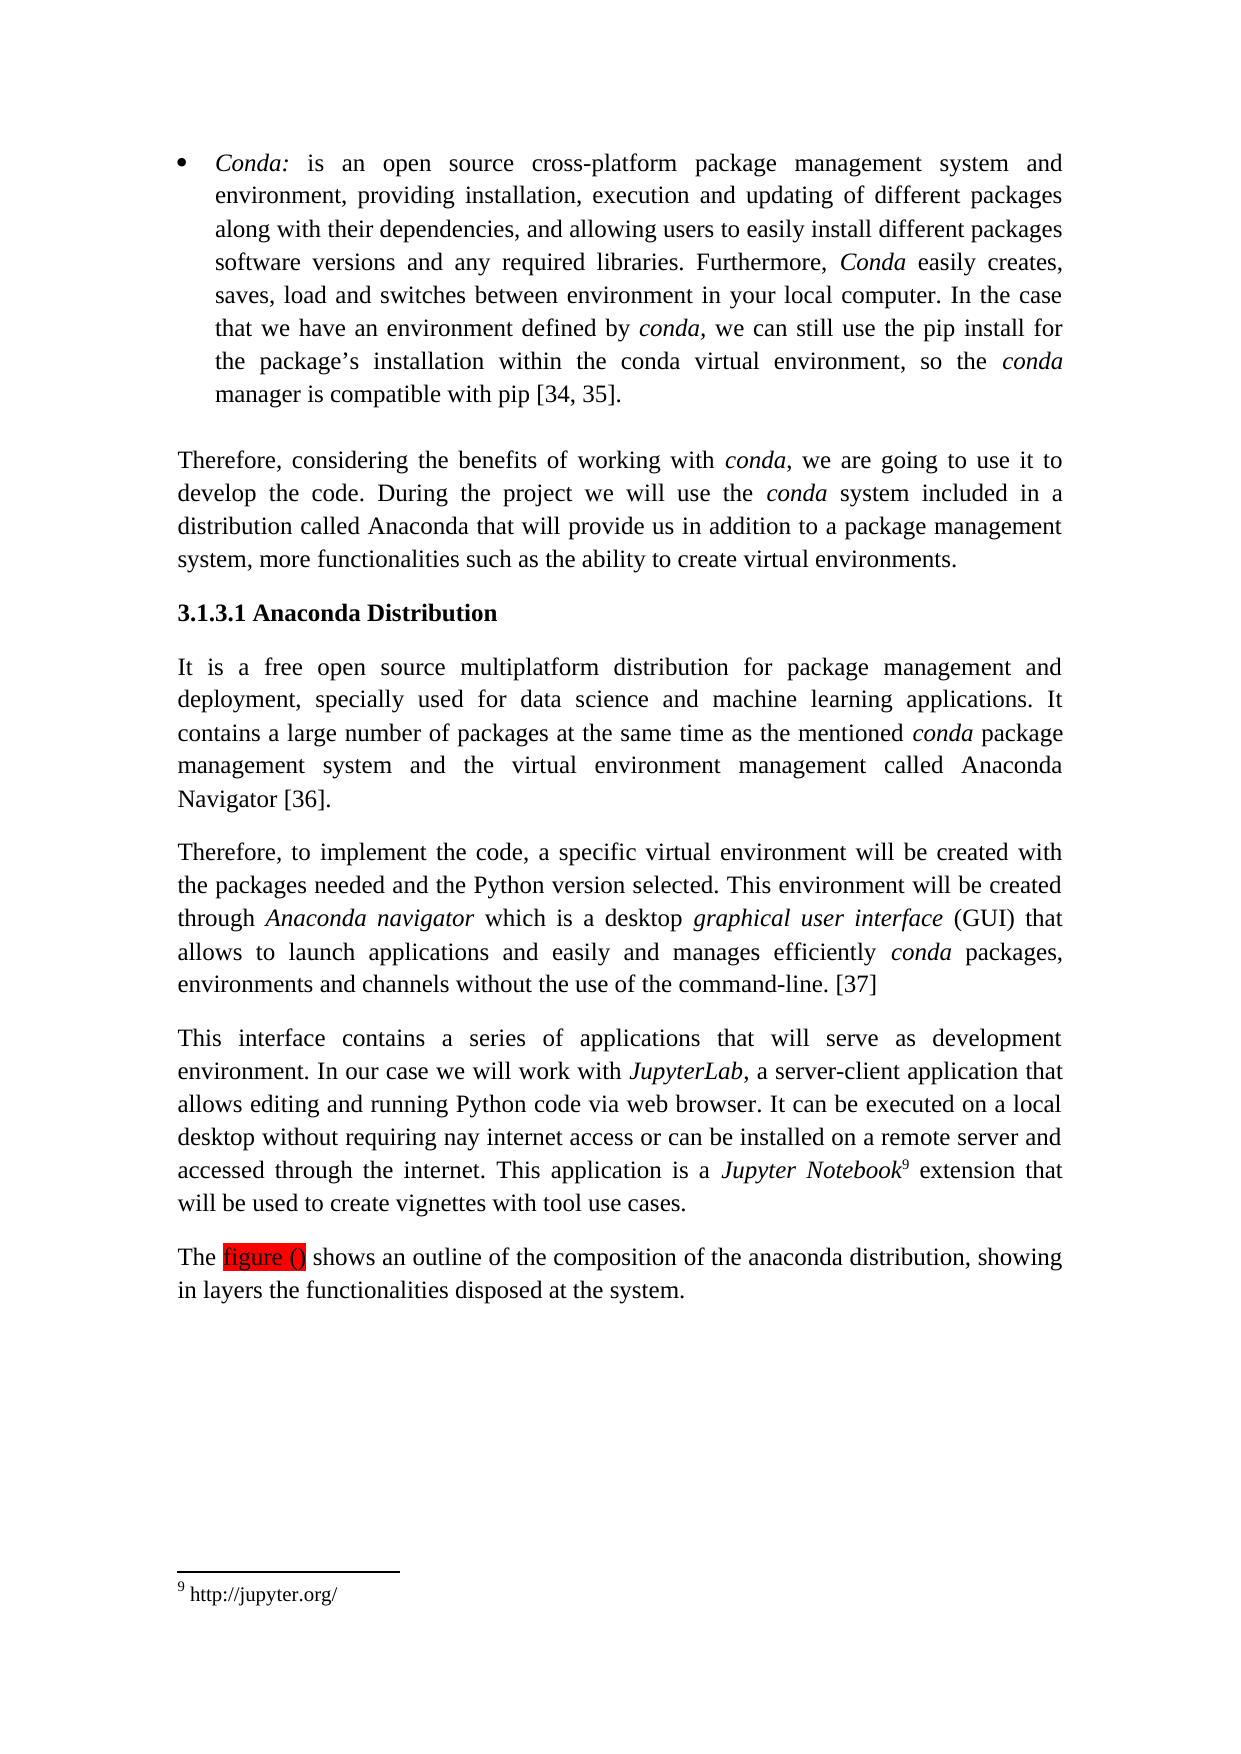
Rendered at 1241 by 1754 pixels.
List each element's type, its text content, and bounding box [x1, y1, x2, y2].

list This interface contains a series of applications that will serve as development environment. In our case we will work with JupyterLab, a server-client application that allows editing and running Python code via web browser. It can be executed on a local desktop without requiring nay internet access or can be installed on a remote server and accessed through the internet. This application is a Jupyter Notebook extension that will be used to create vignettes with tool use cases. [177, 1023, 1063, 1217]
list Therefore, to implement the code, a specific virtual environment will be created with the packages needed and the Python version selected. This environment will be created through Anaconda navigator which is a desktop graphical user interface (GUI) that allows to launch applications and easily and manages efficiently conda packages, environments and channels without the use of the command-line. [177, 837, 1063, 998]
list Therefore, considering the benefits of working with conda, we are going to use it to develop the code. During the project we will use the conda system included in a distribution called Anaconda that will provide us in addition to a package management system, more functionalities such as the ability to create virtual environments. [177, 445, 1063, 573]
list The figure () shows an outline of the composition of the anaconda distribution, showing in layers the functionalities disposed at the system. [177, 1242, 1063, 1304]
list It is a free open source multiplatform distribution for package management and deployment, specially used for data science and machine learning applications. It contains a large number of packages at the same time as the mentioned conda package management system and the virtual environment management called Anaconda Navigator . [177, 652, 1063, 812]
list Conda: is an open source cross-platform package management system and environment, providing installation, execution and updating of different packages along with their dependencies, and allowing users to easily install different packages software versions and any required libraries. Furthermore, Conda easily creates, saves, load and switches between environment in your local computer. In the case that we have an environment defined by conda, we can still use the pip install for the package’s installation within the conda virtual environment, so the conda manager is compatible with pip. [177, 148, 1063, 407]
subtitle Anaconda Distribution [177, 598, 1063, 626]
